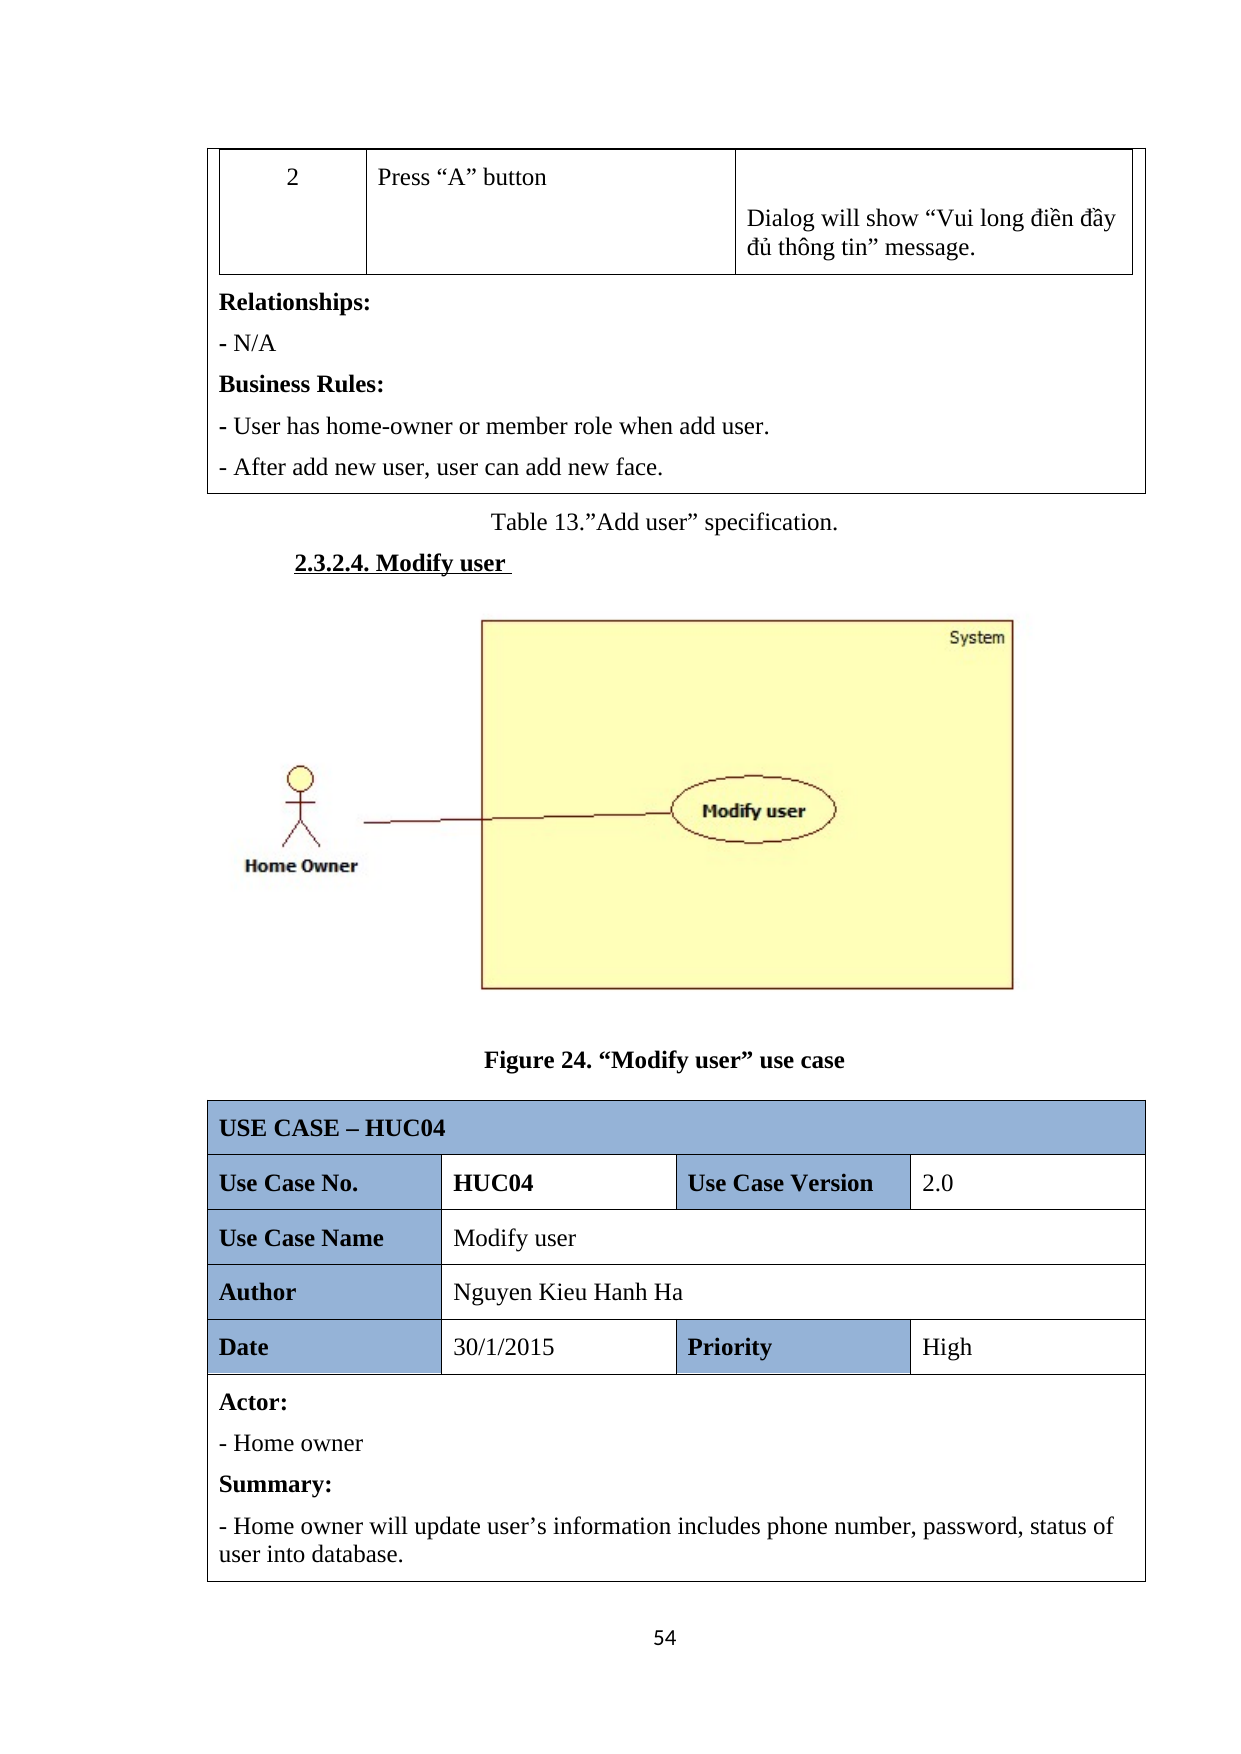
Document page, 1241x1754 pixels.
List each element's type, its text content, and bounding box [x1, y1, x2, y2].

table_cell Date [208, 1320, 441, 1373]
table_cell Modify user [442, 1210, 1145, 1264]
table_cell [208, 1375, 1145, 1581]
text Table 13.”Add user” specification. [207, 507, 1122, 536]
table_cell 30/1/2015 [442, 1320, 676, 1373]
table_cell High [911, 1320, 1145, 1373]
text Figure 24. “Modify user” use case [207, 1046, 1122, 1074]
table_header USE CASE – HUC04 [208, 1101, 1145, 1154]
table_cell Nguyen Kieu Hanh Ha [442, 1265, 1145, 1319]
picture [206, 589, 1045, 1021]
table_cell Use Case Version [677, 1155, 910, 1209]
text 2.3.2.4. Modify user [257, 548, 1122, 577]
table_cell Use Case No. [208, 1155, 441, 1209]
table_cell Priority [677, 1320, 910, 1373]
table_cell Author [208, 1265, 441, 1319]
table_cell Use Case Name [208, 1210, 441, 1264]
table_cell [208, 149, 1145, 493]
table_cell HUC04 [442, 1155, 676, 1209]
table_cell 2.0 [911, 1155, 1145, 1209]
